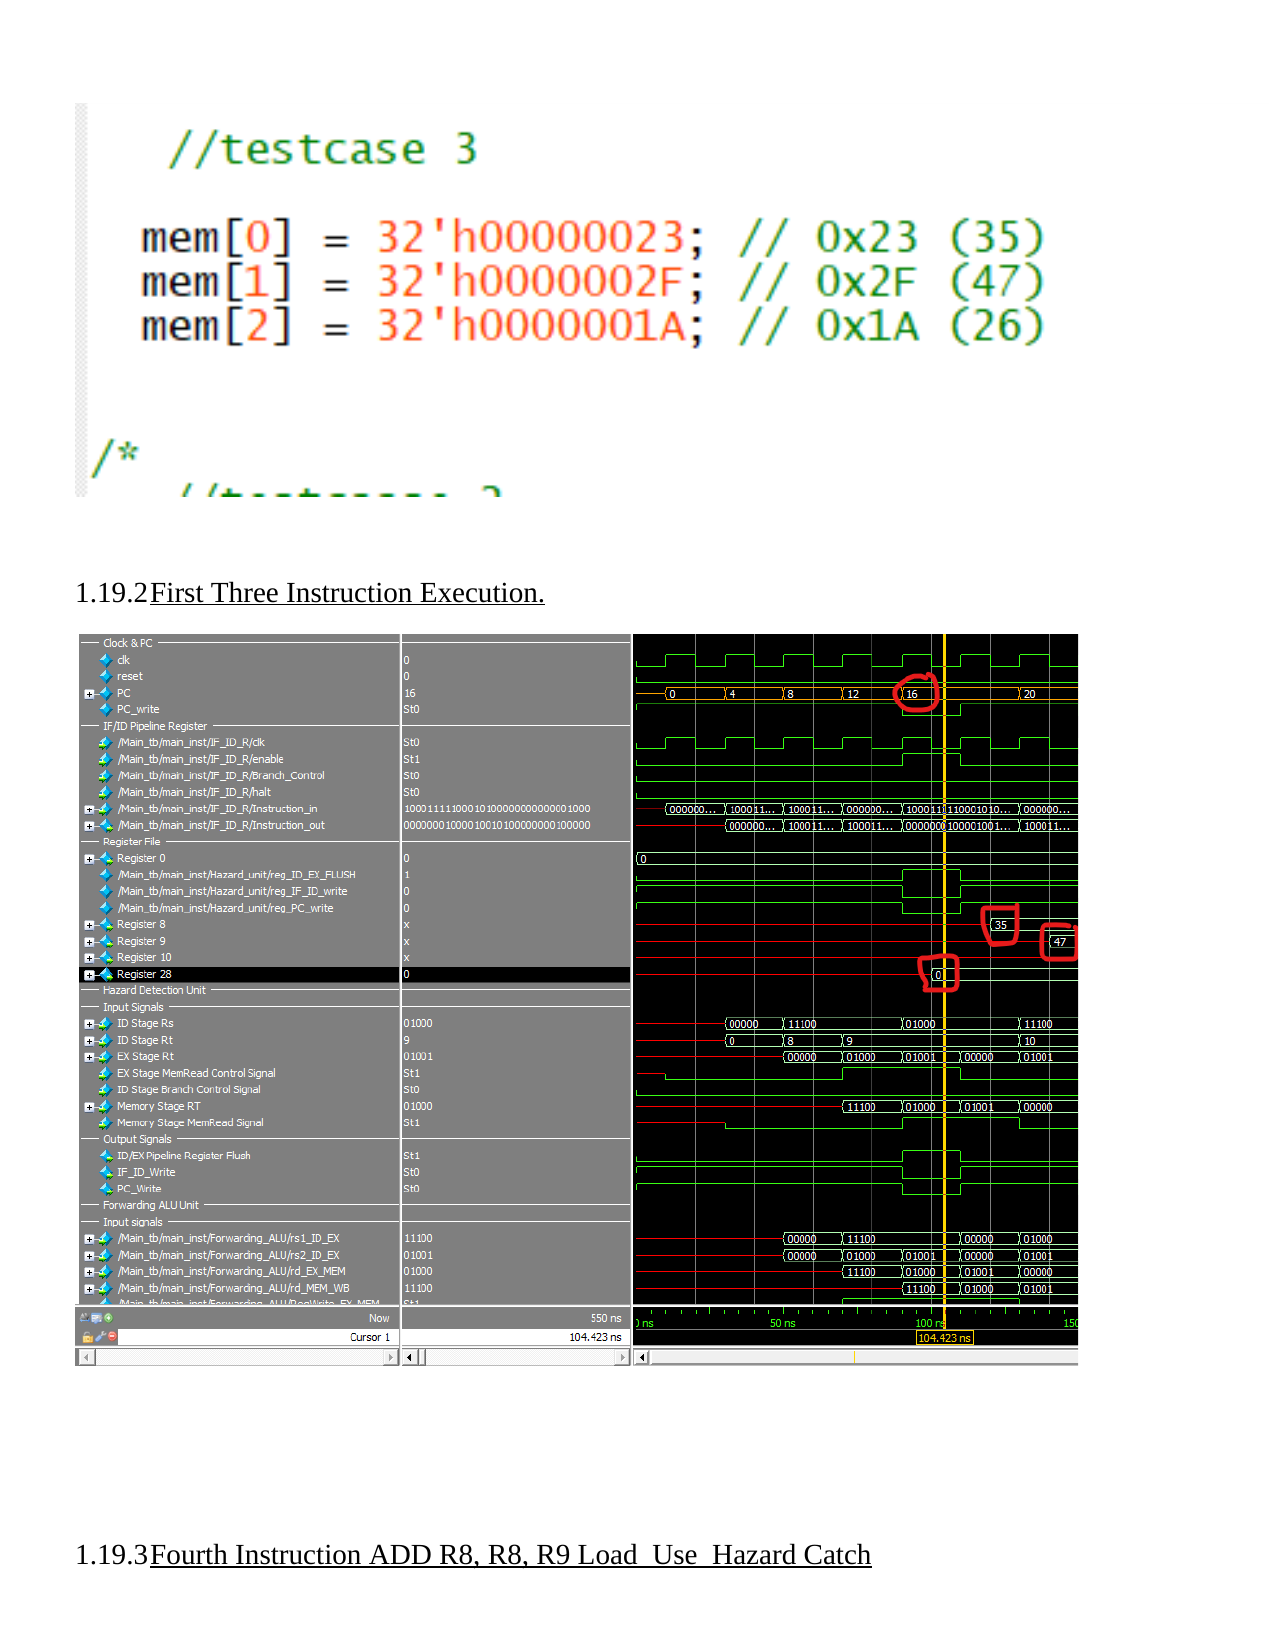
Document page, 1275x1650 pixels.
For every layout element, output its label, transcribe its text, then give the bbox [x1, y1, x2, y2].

picture [75, 103, 1270, 497]
picture [75, 634, 1079, 1366]
subtitle First Three Instruction Execution. [75, 575, 1200, 608]
subtitle Fourth Instruction ADD R8, R8, R9 Load_Use_Hazard Catch [75, 1537, 1200, 1571]
